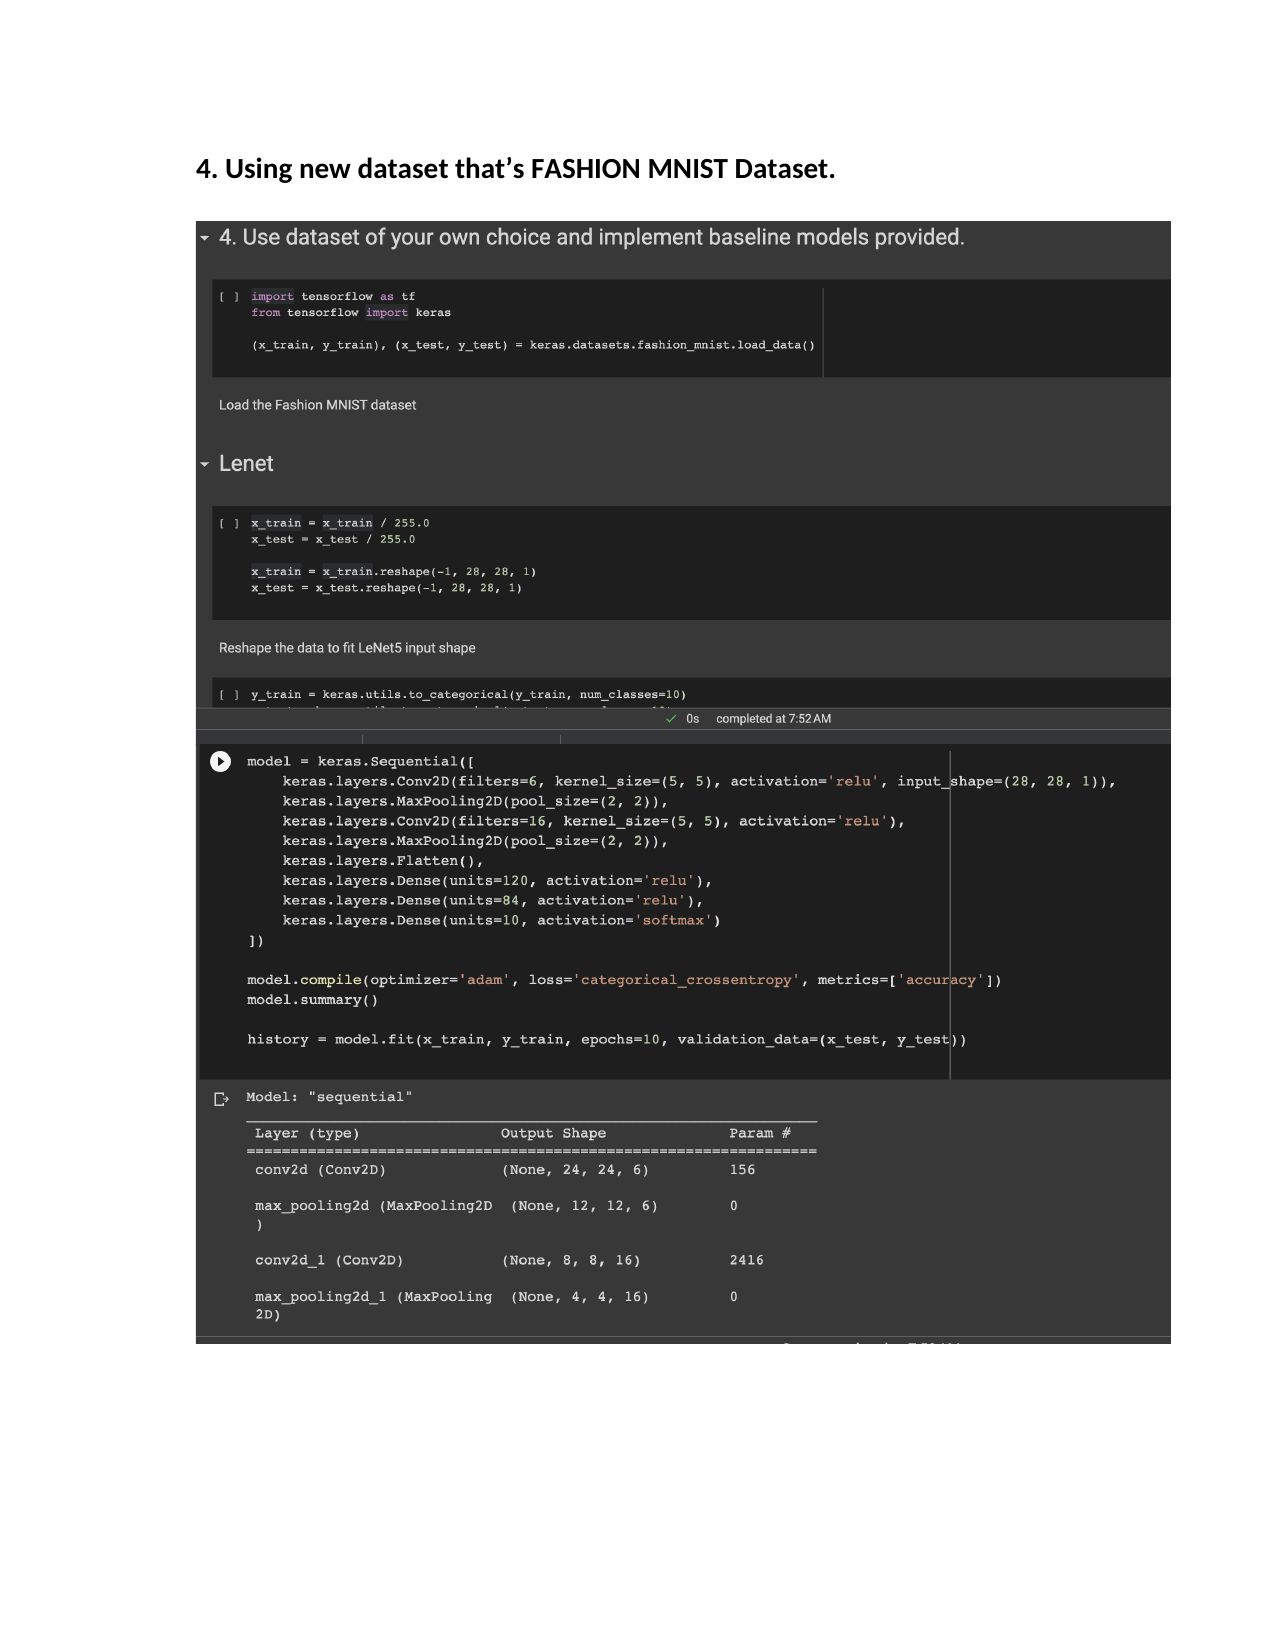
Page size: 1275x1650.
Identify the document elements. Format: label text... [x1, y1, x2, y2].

text 4. Using new dataset that’s FASHION MNIST Dataset. [196, 150, 1125, 186]
picture [195, 221, 1171, 1344]
